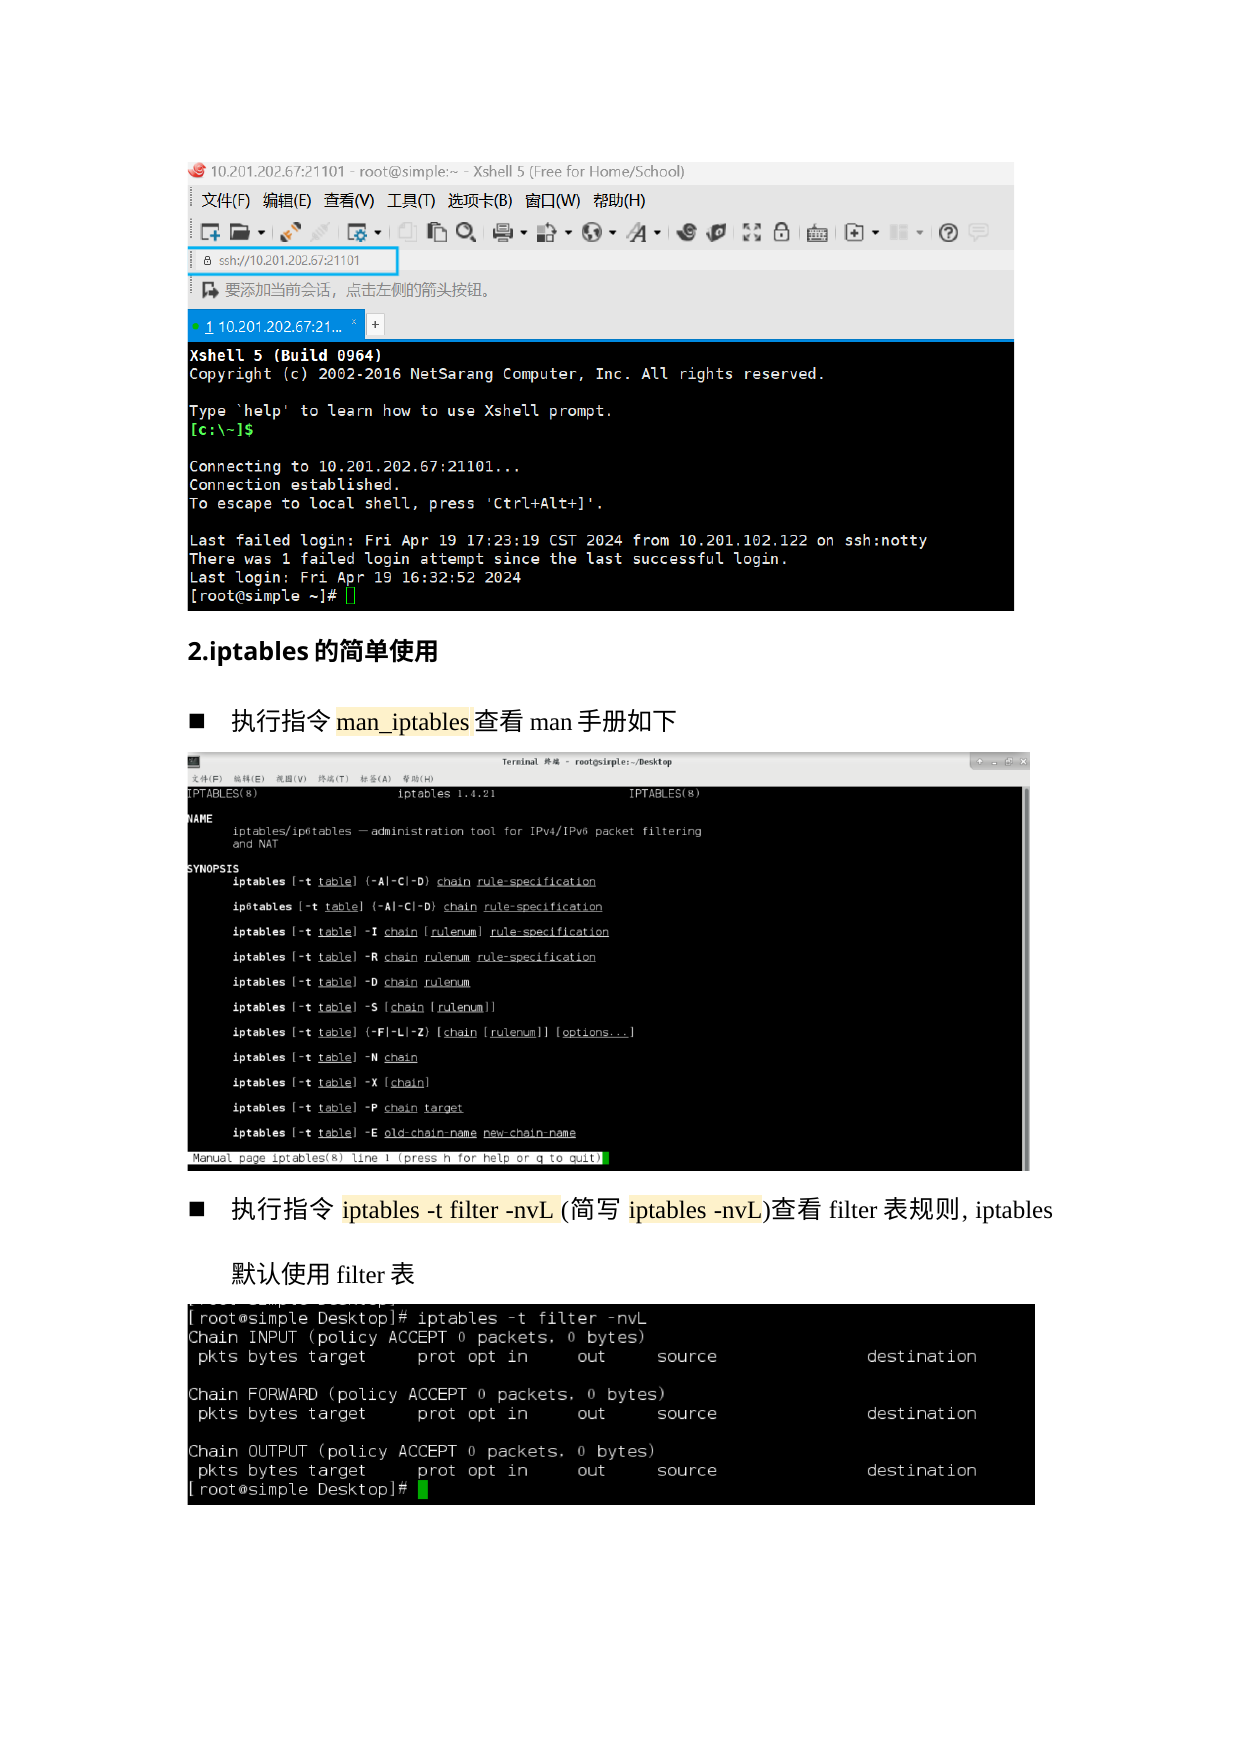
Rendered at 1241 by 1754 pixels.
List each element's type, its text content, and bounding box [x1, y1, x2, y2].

picture [187, 250, 396, 273]
picture [187, 1304, 1035, 1505]
picture [187, 162, 1015, 611]
picture [187, 752, 1030, 1171]
list 执行指令 iptables -t filter -nvL (简写 iptables -nvL)查看filter表规则, iptables默认使用filter表 [187, 1175, 1053, 1305]
list 执行指令man_iptables查看man手册如下 [187, 687, 1053, 752]
subtitle 2.iptables的简单使用 [187, 617, 1053, 682]
